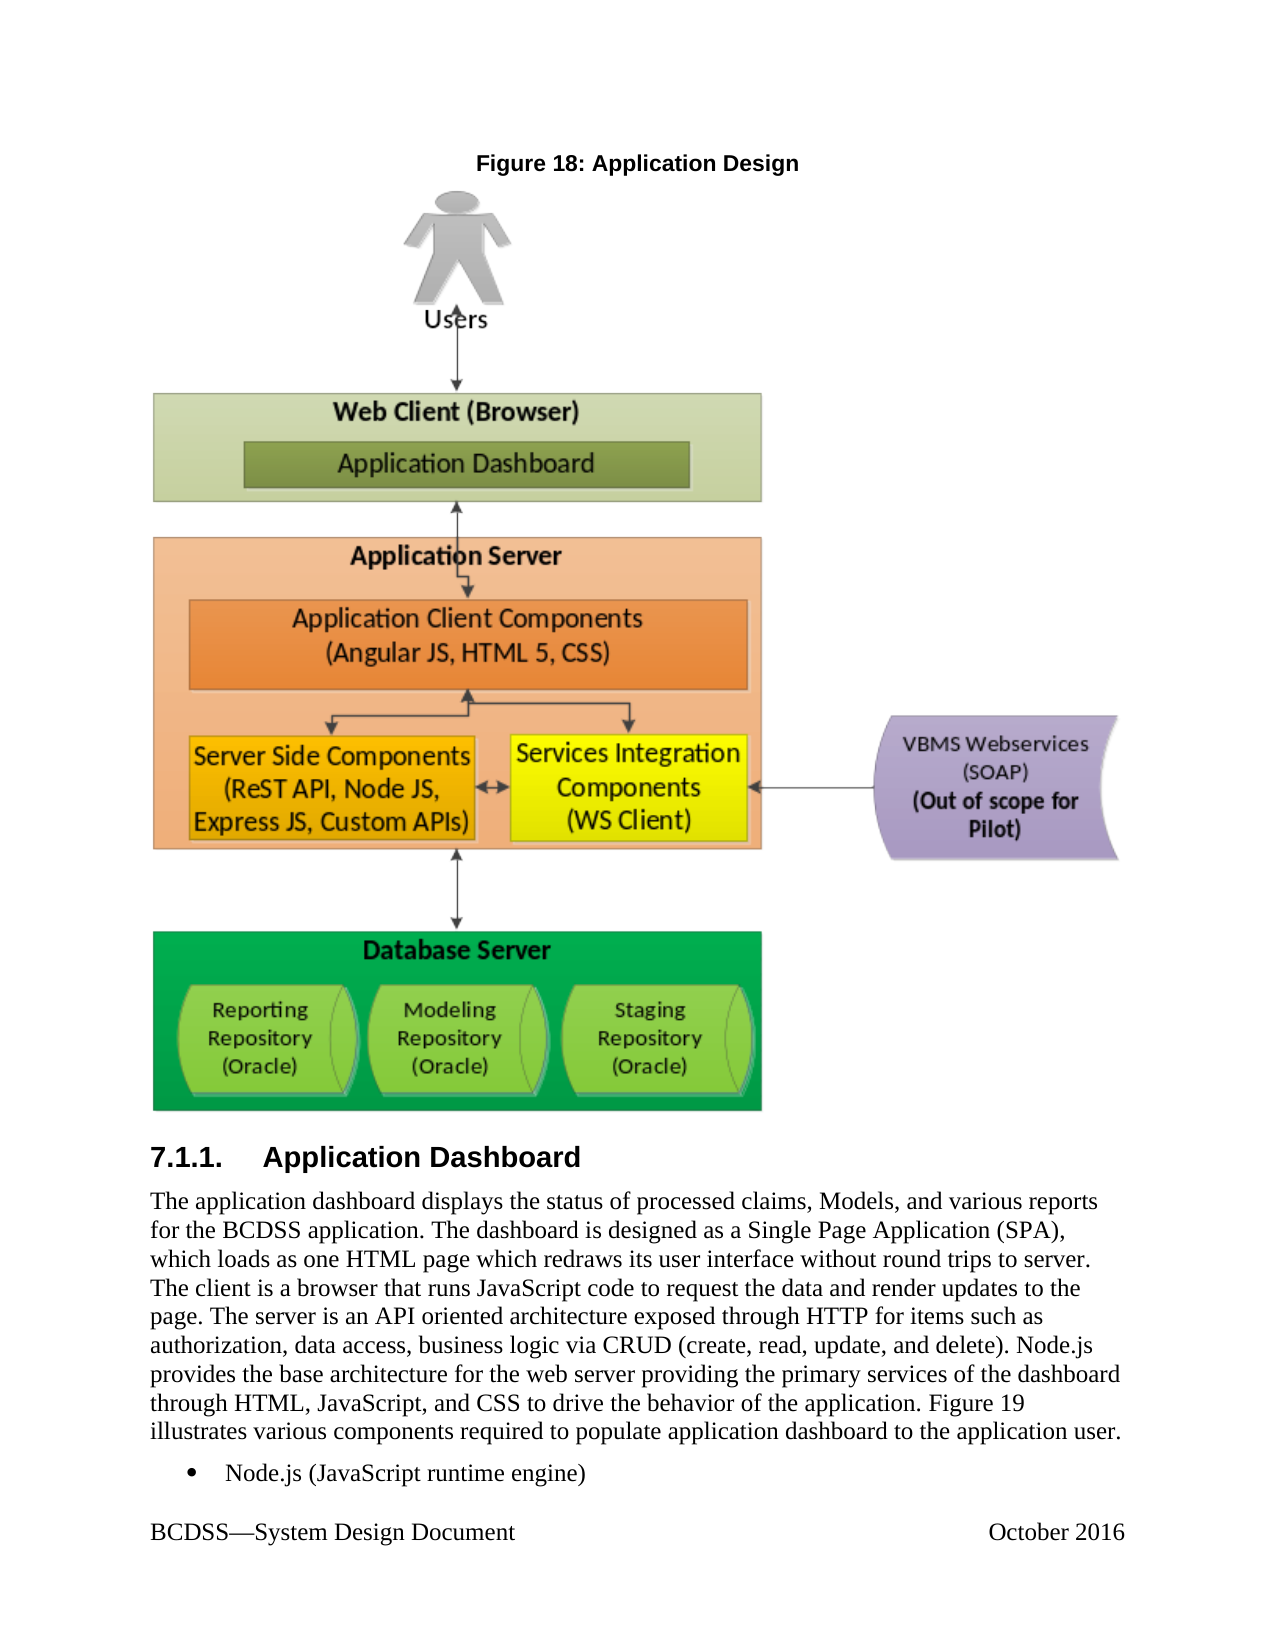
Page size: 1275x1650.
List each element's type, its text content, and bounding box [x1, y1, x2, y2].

subtitle Application Dashboard [150, 1140, 1125, 1174]
text Figure 19: Application Design [150, 150, 1125, 176]
list Node.js (JavaScript runtime engine) [187, 1458, 1125, 1486]
